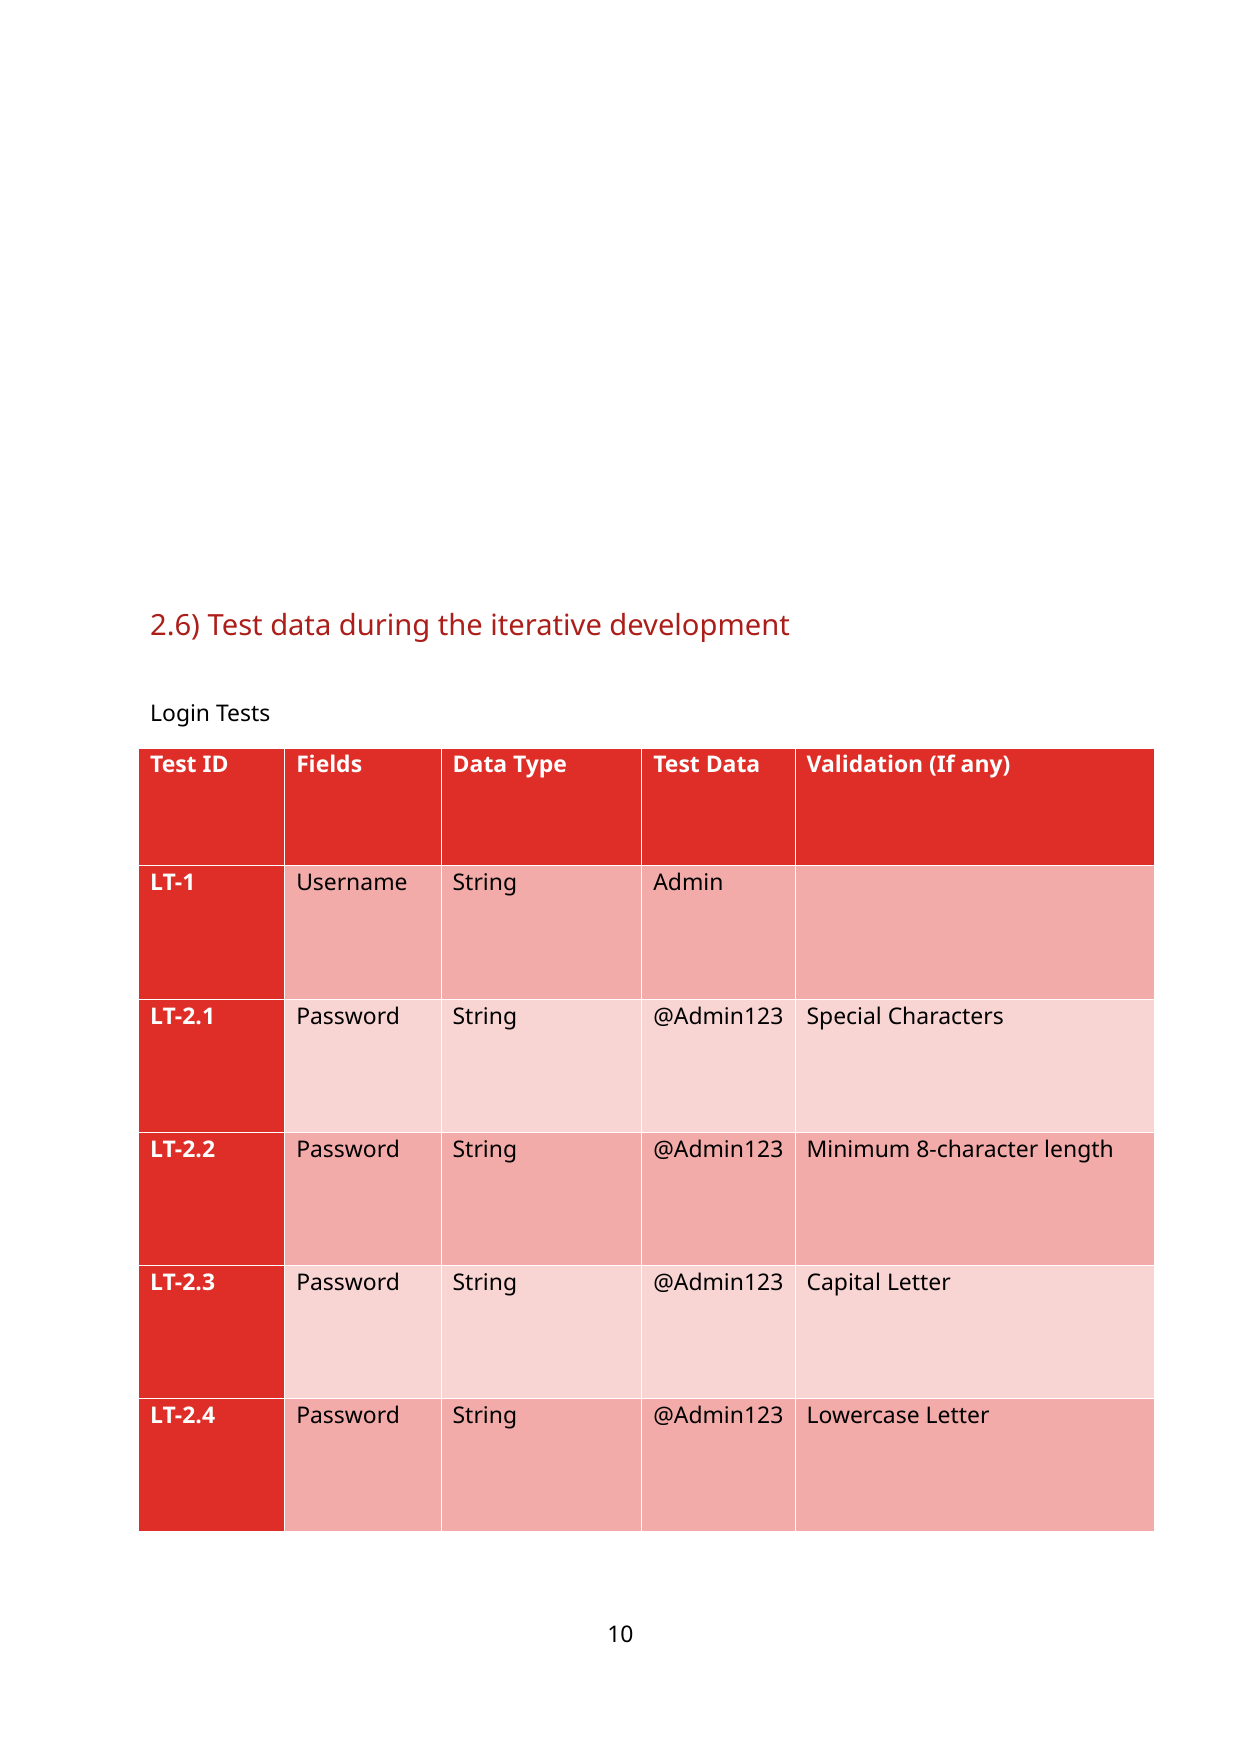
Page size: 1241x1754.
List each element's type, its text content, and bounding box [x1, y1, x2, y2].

table_cell Password [285, 1000, 441, 1132]
table_cell LT-2.4 [139, 1399, 284, 1531]
table_cell @Admin123 [642, 1133, 795, 1265]
table_cell @Admin123 [642, 1266, 795, 1398]
table_cell LT-2.3 [139, 1266, 284, 1398]
table_cell Minimum 8-character length [796, 1133, 1154, 1265]
table_header Fields [285, 749, 441, 865]
table_cell LT-2.1 [139, 1000, 284, 1132]
table_cell Password [285, 1399, 441, 1531]
subtitle 2.6) Test data during the iterative development [150, 604, 1090, 643]
table_cell Username [285, 866, 441, 999]
table_cell Special Characters [796, 1000, 1154, 1132]
table_header Data Type [442, 749, 641, 865]
table_cell Lowercase Letter [796, 1399, 1154, 1531]
table_cell @Admin123 [642, 1000, 795, 1132]
table_header Test Data [642, 749, 795, 865]
table_cell String [442, 1266, 641, 1398]
table_header Validation (If any) [796, 749, 1154, 865]
text Login Tests [150, 697, 1090, 728]
table_cell Password [285, 1266, 441, 1398]
table_cell LT-1 [139, 866, 284, 999]
table_cell String [442, 866, 641, 999]
table_cell Password [285, 1133, 441, 1265]
table_cell String [442, 1133, 641, 1265]
table_cell [796, 866, 1154, 999]
table_cell String [442, 1399, 641, 1531]
table_cell @Admin123 [642, 1399, 795, 1531]
table_header Test ID [139, 749, 284, 865]
table_cell LT-2.2 [139, 1133, 284, 1265]
table_cell Admin [642, 866, 795, 999]
table_cell Capital Letter [796, 1266, 1154, 1398]
table_cell String [442, 1000, 641, 1132]
